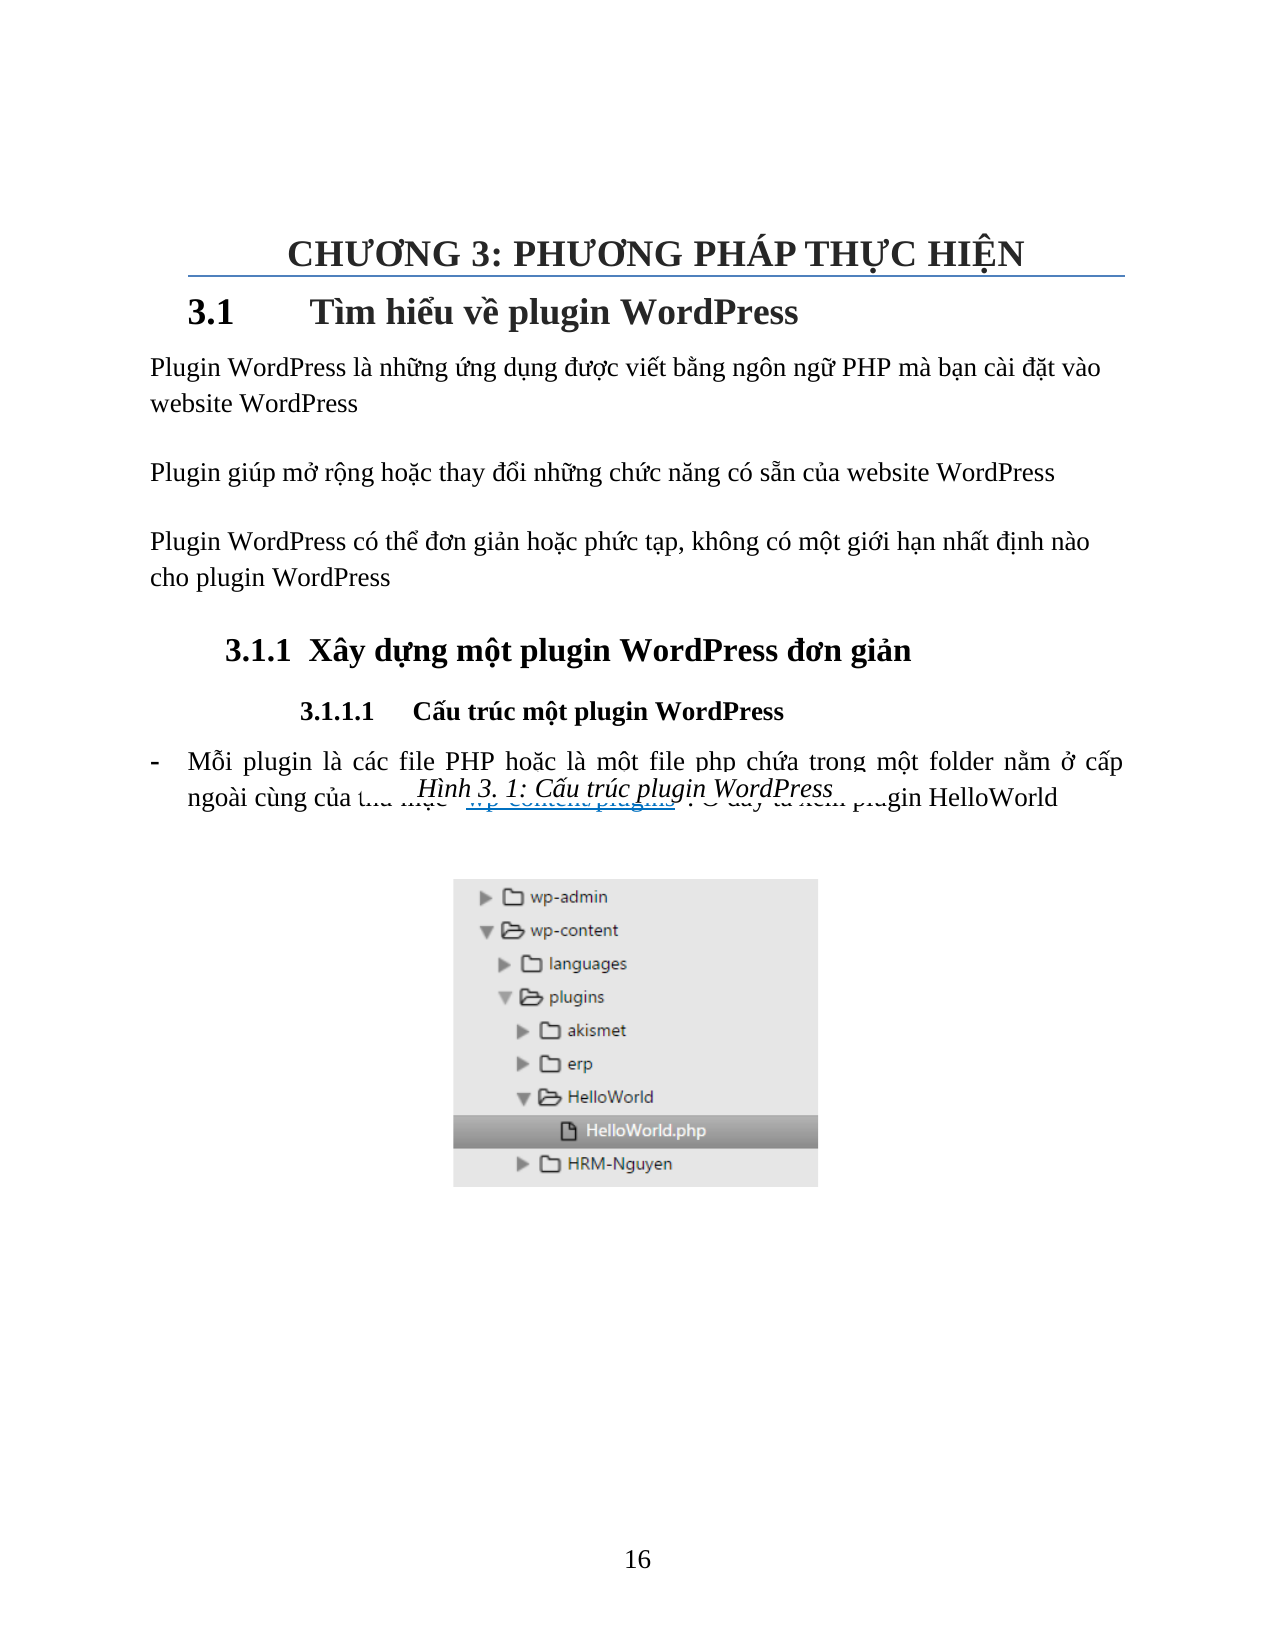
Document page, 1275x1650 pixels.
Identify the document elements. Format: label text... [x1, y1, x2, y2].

picture [453, 879, 819, 1187]
subtitle Xây dựng một plugin WordPress đơn giản [225, 630, 1125, 668]
text Plugin giúp mở rộng hoặc thay đổi những chức năng có sẵn của website WordPress [150, 456, 1125, 487]
text Plugin WordPress có thể đơn giản hoặc phức tạp, không có một giới hạn nhất định nào cho plugin WordPress [150, 525, 1125, 592]
subtitle Tìm hiểu về plugin WordPress [187, 289, 1125, 332]
list Mỗi plugin là các file PHP hoặc là một file php chứa trong một folder nằm ở cấp ngoài cùng của thư mục “wp-content/plugins”. Ở đây ta xem plugin HelloWorld [150, 743, 1125, 812]
title CHƯƠNG 3: PHƯƠNG PHÁP THỰC HIỆN [187, 232, 1125, 277]
subtitle Cấu trúc một plugin WordPress [300, 695, 1125, 726]
text Plugin WordPress là những ứng dụng được viết bằng ngôn ngữ PHP mà bạn cài đặt vào website WordPress [150, 351, 1125, 418]
